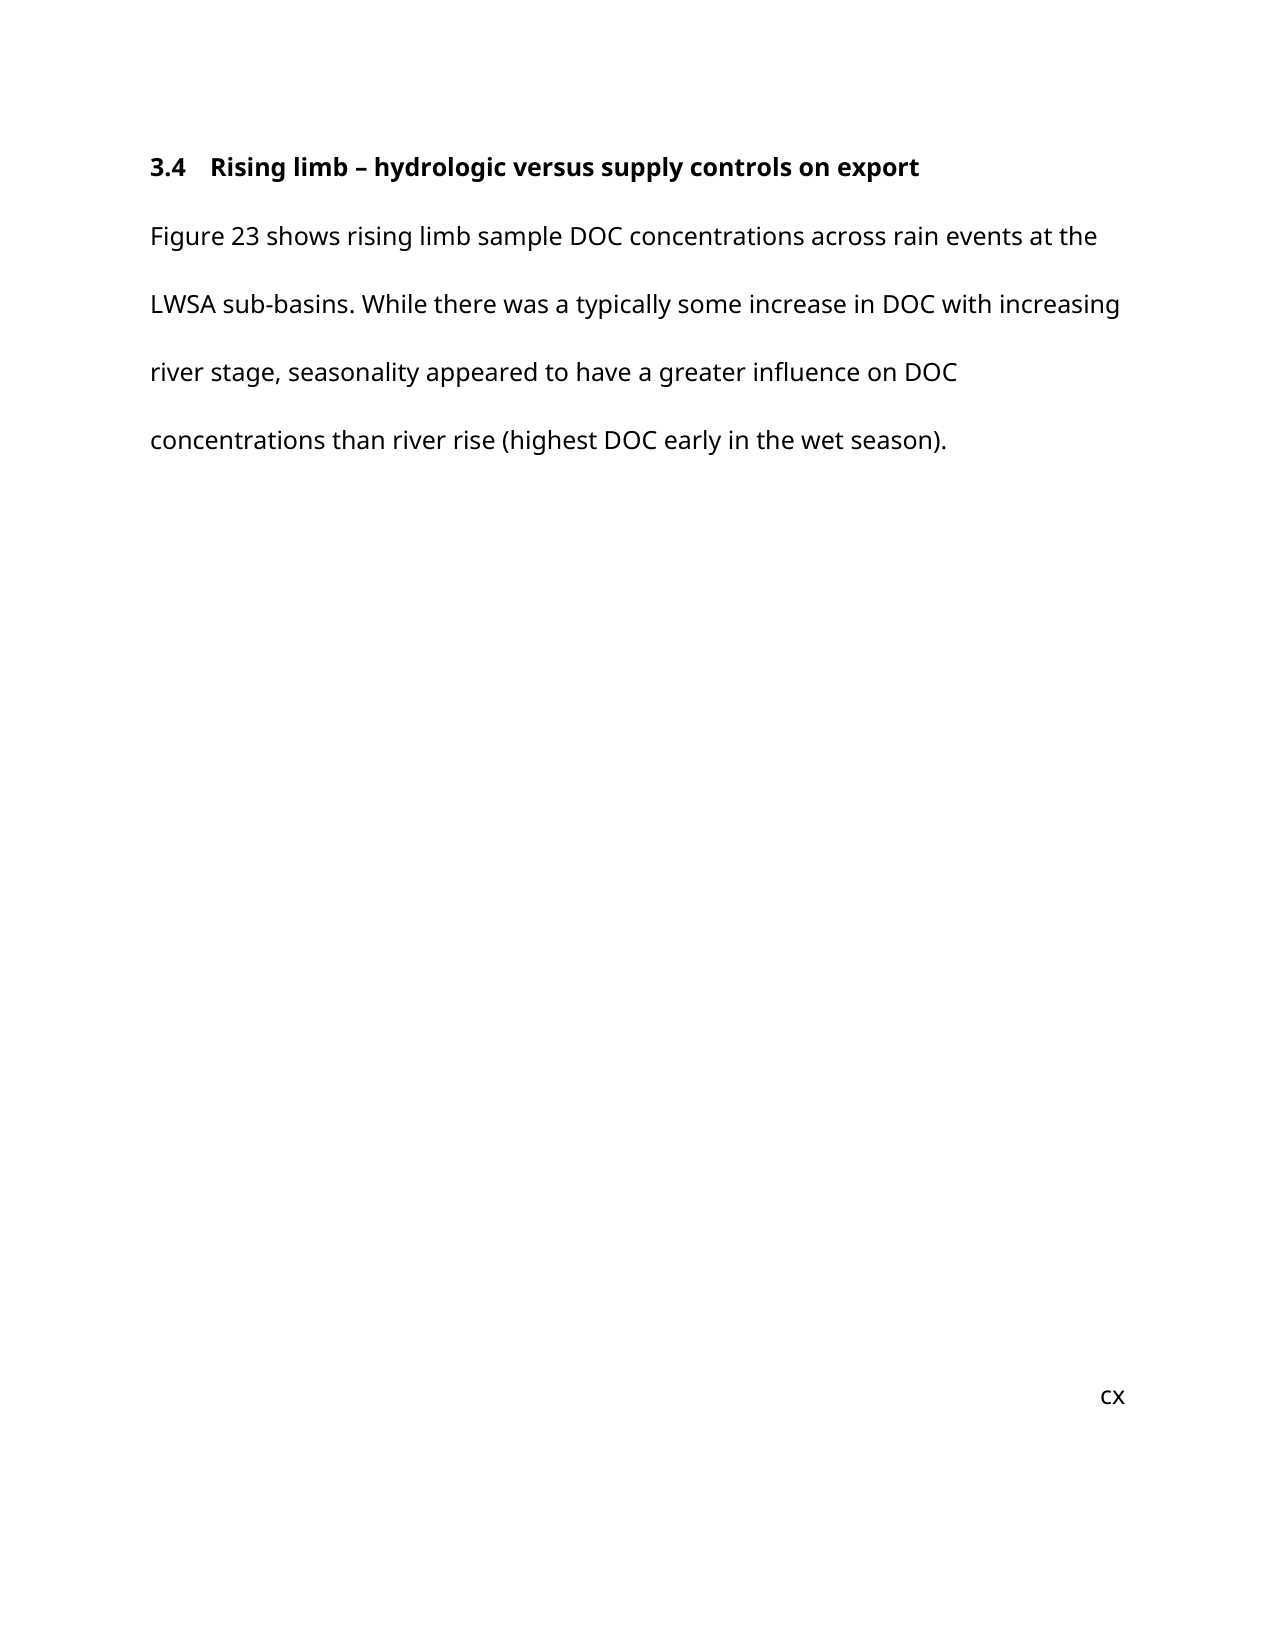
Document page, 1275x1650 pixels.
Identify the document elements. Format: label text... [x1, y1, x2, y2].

subtitle Rising limb – hydrologic versus supply controls on export [150, 150, 1125, 184]
text Figure 23 shows rising limb sample DOC concentrations across rain events at the LWSA sub-basins. While there was a typically some increase in DOC with increasing river stage, seasonality appeared to have a greater influence on DOC concentrations than river rise (highest DOC early in the wet season). [150, 218, 1125, 457]
